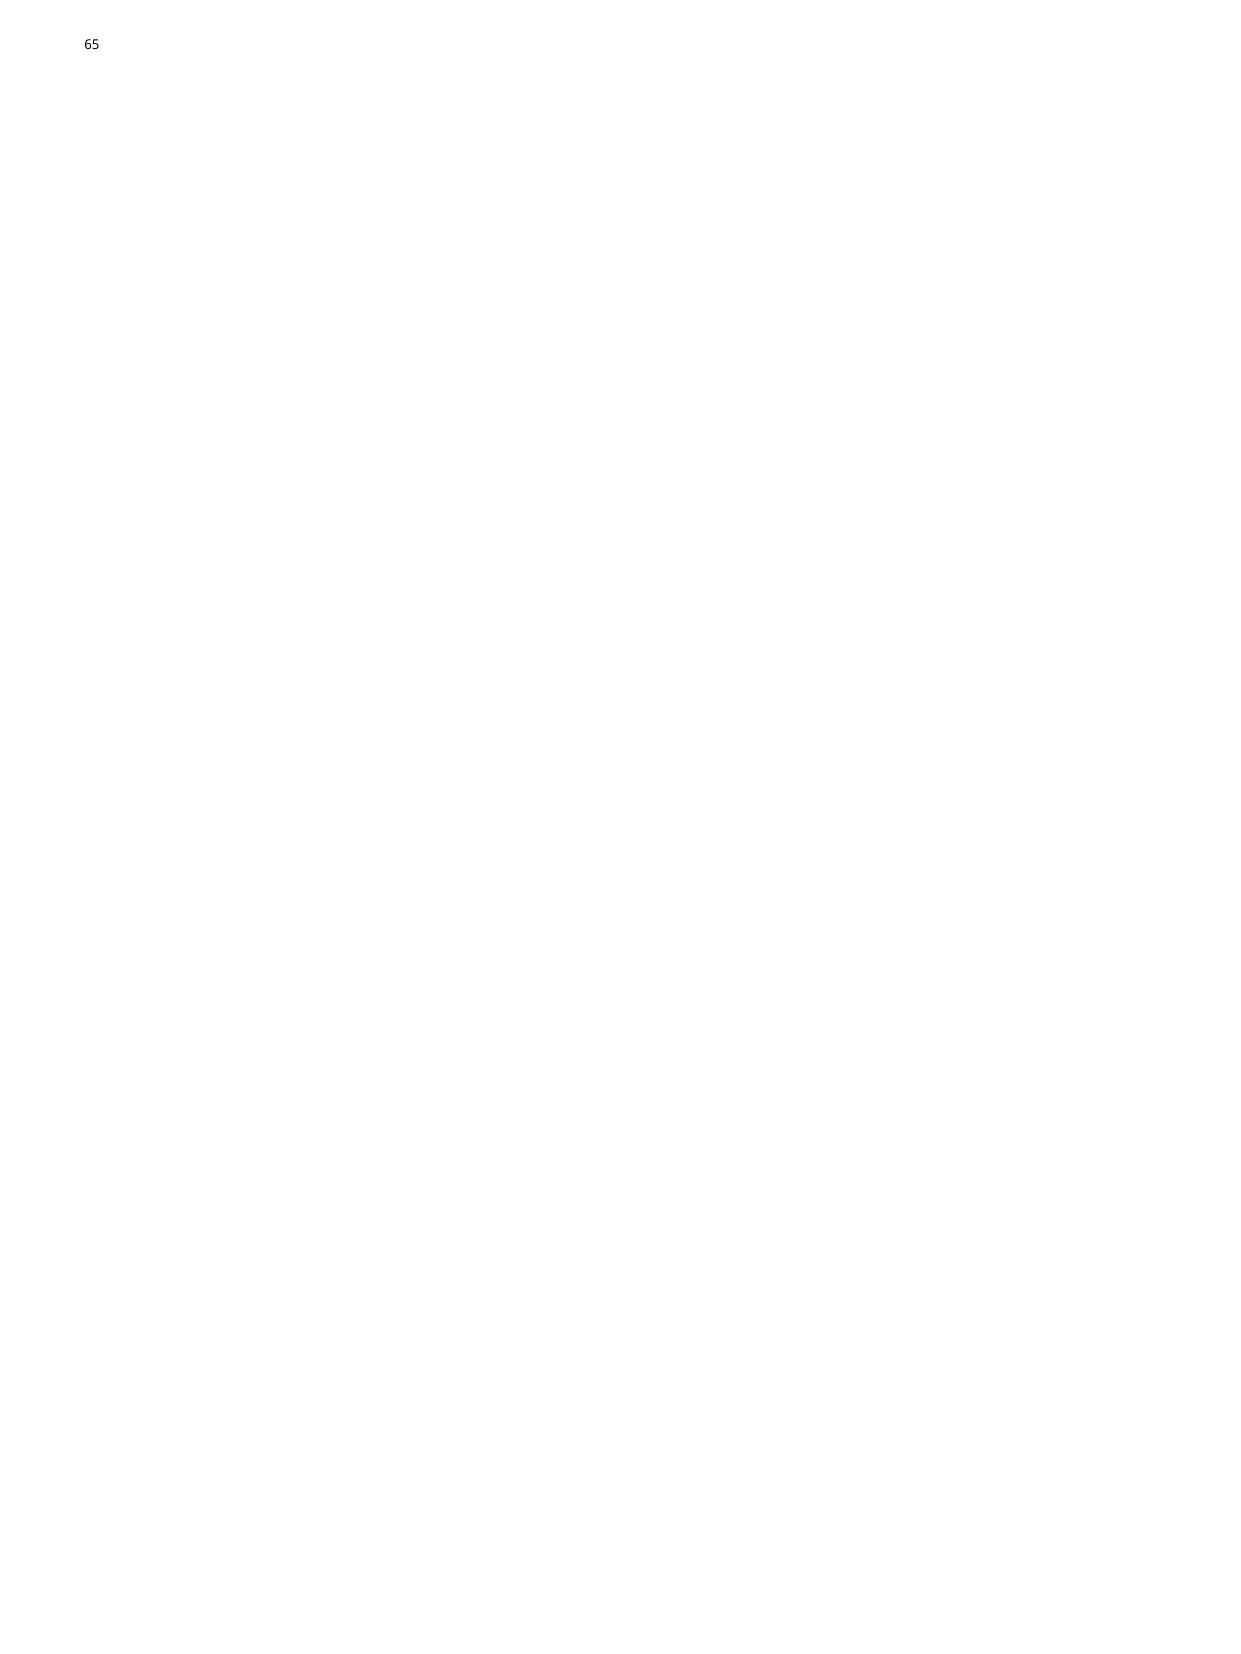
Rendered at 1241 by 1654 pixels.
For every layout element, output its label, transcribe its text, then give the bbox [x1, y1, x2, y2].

text 65 [84, 36, 1164, 53]
